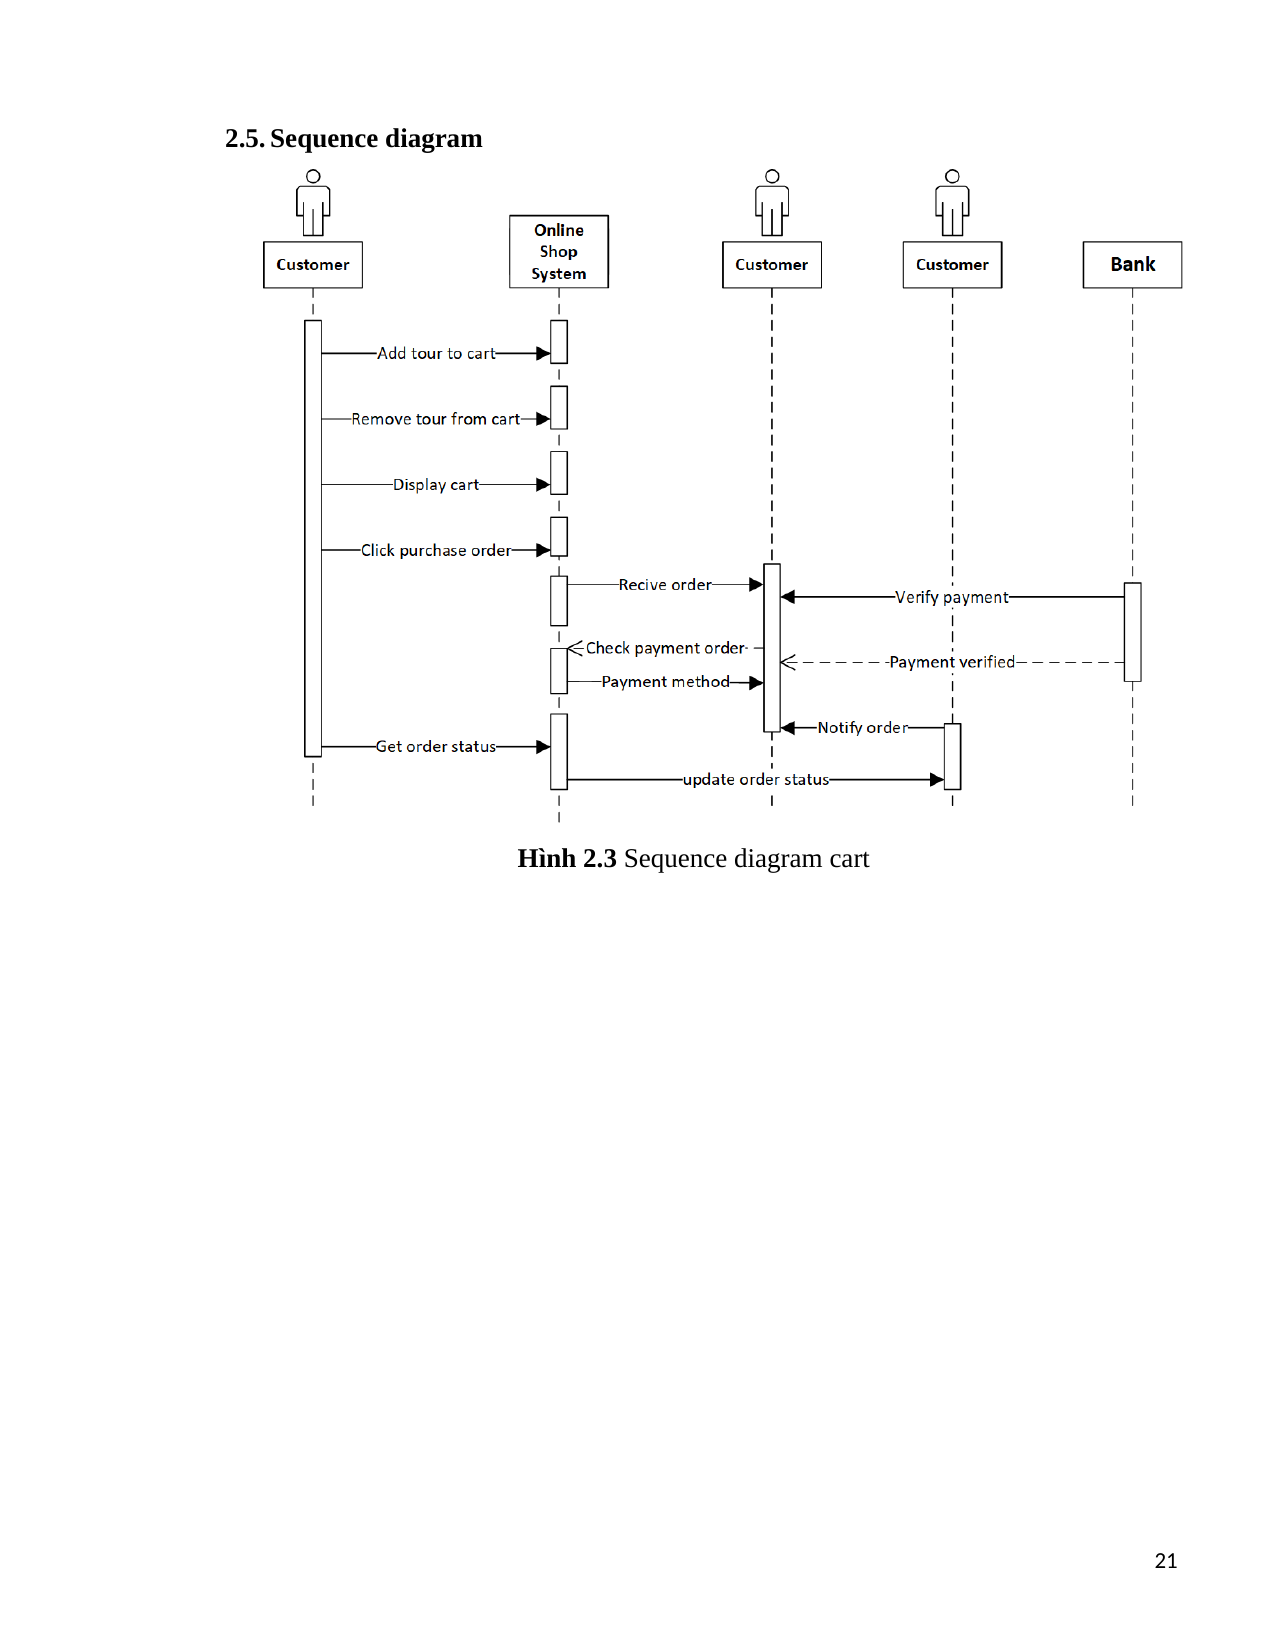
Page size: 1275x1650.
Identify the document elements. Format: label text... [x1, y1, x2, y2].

subtitle Hình 2.3 Sequence diagram cart [187, 842, 1200, 873]
list Sequence diagram [225, 122, 1200, 153]
picture [262, 168, 1183, 823]
